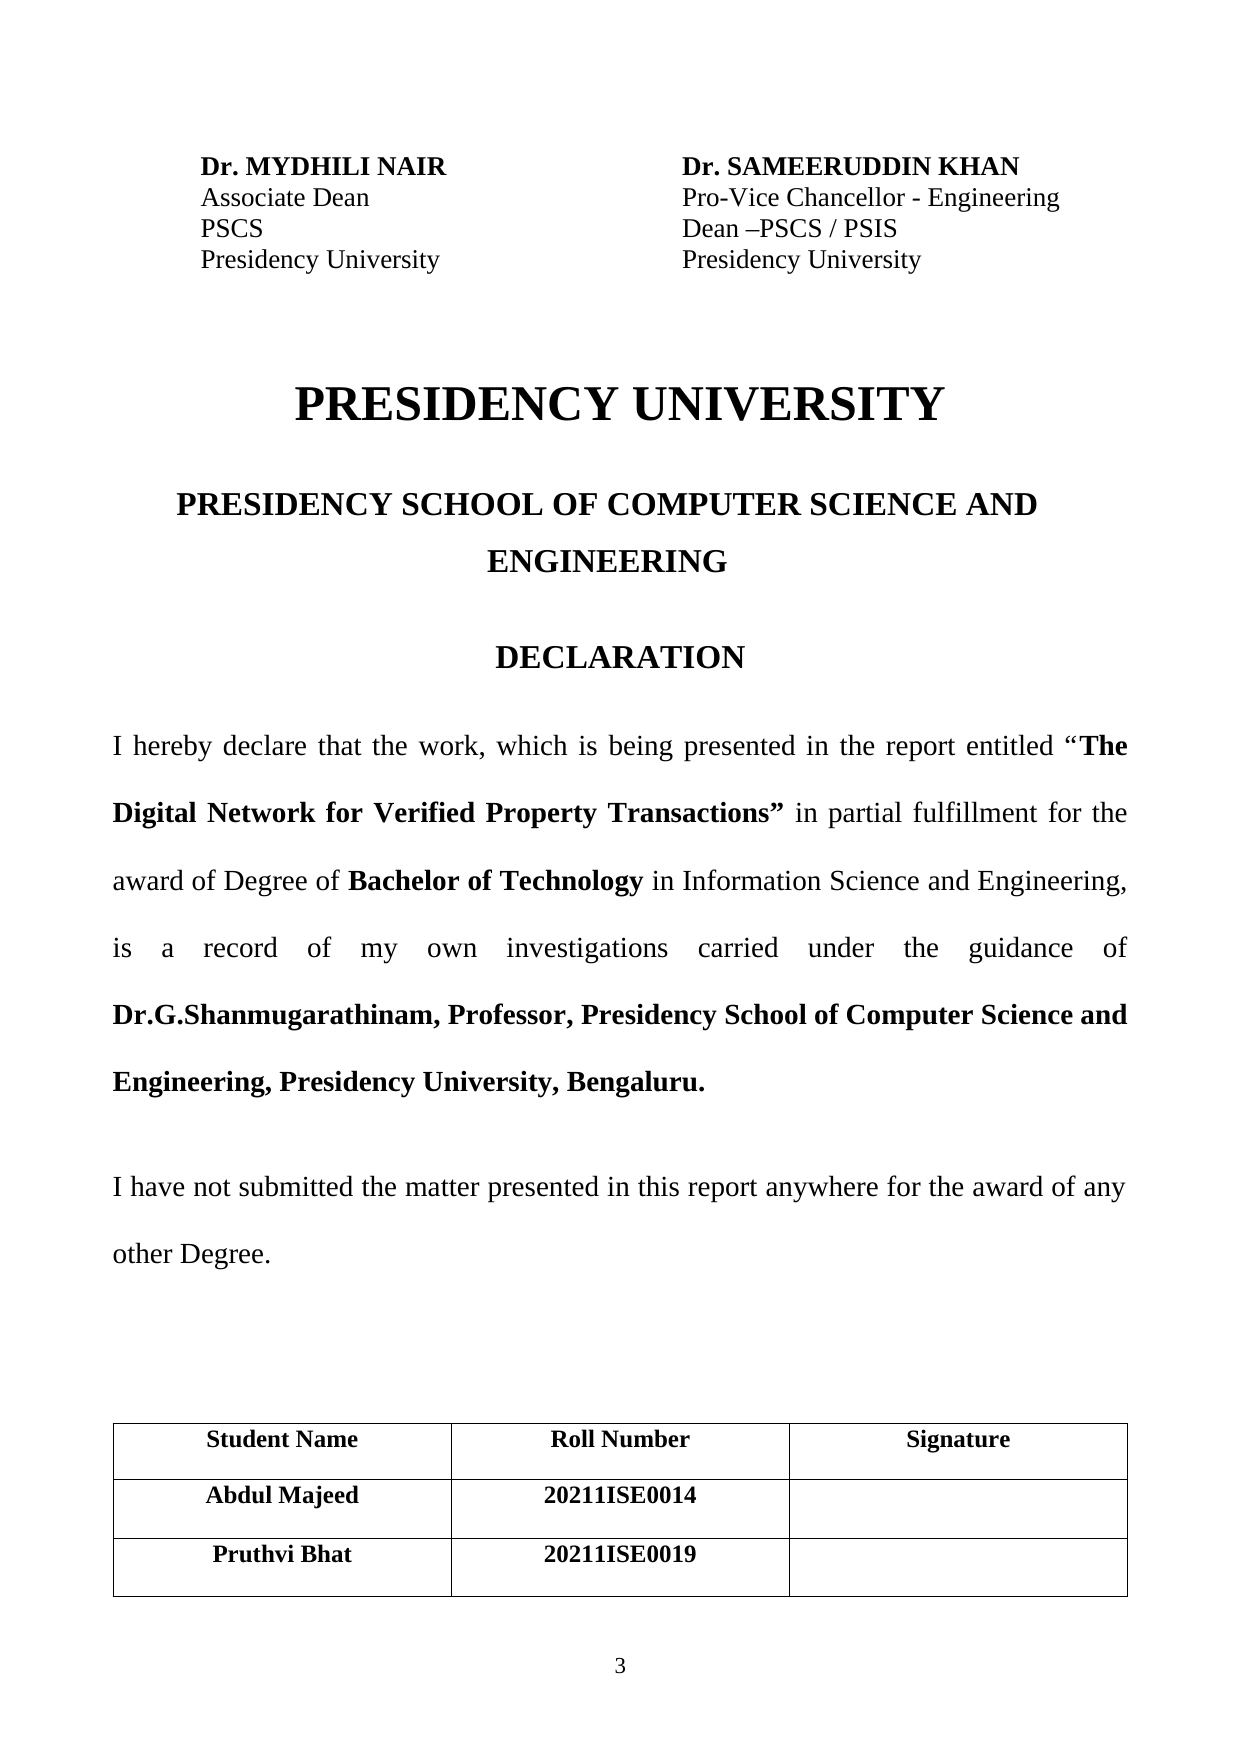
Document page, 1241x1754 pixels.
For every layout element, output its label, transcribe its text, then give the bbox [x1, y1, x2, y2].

table_header Dr. MYDHILI NAIR Associate Dean PSCS Presidency University [189, 150, 671, 305]
table_header Signature [790, 1424, 1127, 1479]
text I have not submitted the matter presented in this report anywhere for the award of any other Degree. [112, 1169, 1128, 1270]
text I hereby declare that the work, which is being presented in the report entitled “The Digital Network for Verified Property Transactions” in partial fulfillment for the award of Degree of Bachelor of Technology in Information Science and Engineering, is a record of my own investigations carried under the guidance of Dr.G.Shanmugarathinam, Professor, Presidency School of Computer Science and Engineering, Presidency University, Bengaluru. [112, 728, 1128, 1097]
table_cell Abdul Majeed [114, 1480, 451, 1538]
table_header Dr. SAMEERUDDIN KHAN Pro-Vice Chancellor - Engineering Dean –PSCS / PSIS Presidency University [671, 150, 1097, 305]
table_cell [790, 1539, 1127, 1596]
table_header Student Name [114, 1424, 451, 1479]
table_header Roll Number [452, 1424, 789, 1479]
table_cell [790, 1480, 1127, 1538]
text PRESIDENCY SCHOOL OF COMPUTER SCIENCE AND ENGINEERING [112, 484, 1102, 580]
subtitle PRESIDENCY UNIVERSITY [112, 374, 1128, 431]
text DECLARATION [112, 637, 1128, 676]
table_cell 20211ISE0014 [452, 1480, 789, 1538]
table_cell Pruthvi Bhat [114, 1539, 451, 1596]
table_cell 20211ISE0019 [452, 1539, 789, 1596]
